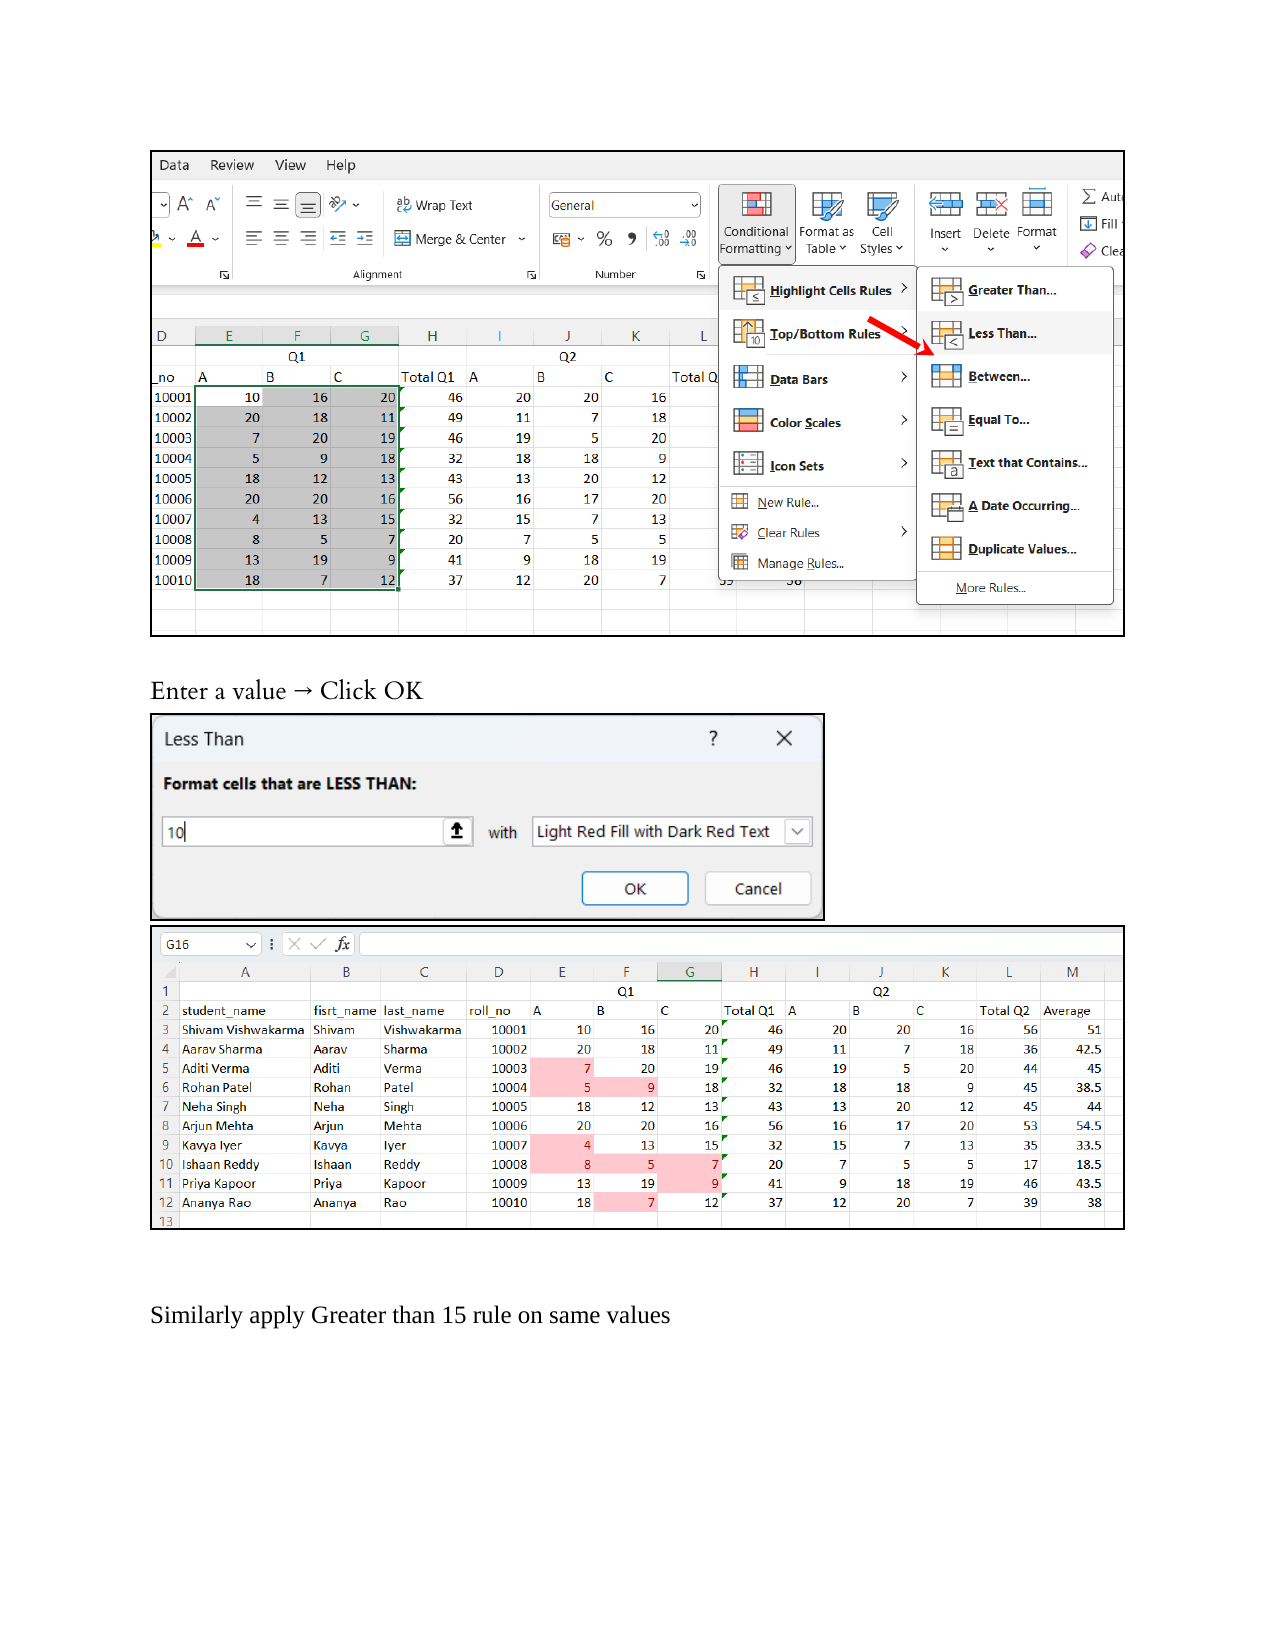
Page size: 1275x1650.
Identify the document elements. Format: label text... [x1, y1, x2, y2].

picture [152, 715, 823, 919]
picture [152, 152, 1123, 635]
picture [152, 927, 1123, 1228]
text Enter a value → Click OK [150, 674, 1125, 708]
text Similarly apply Greater than 15 rule on same values [150, 1300, 1125, 1329]
